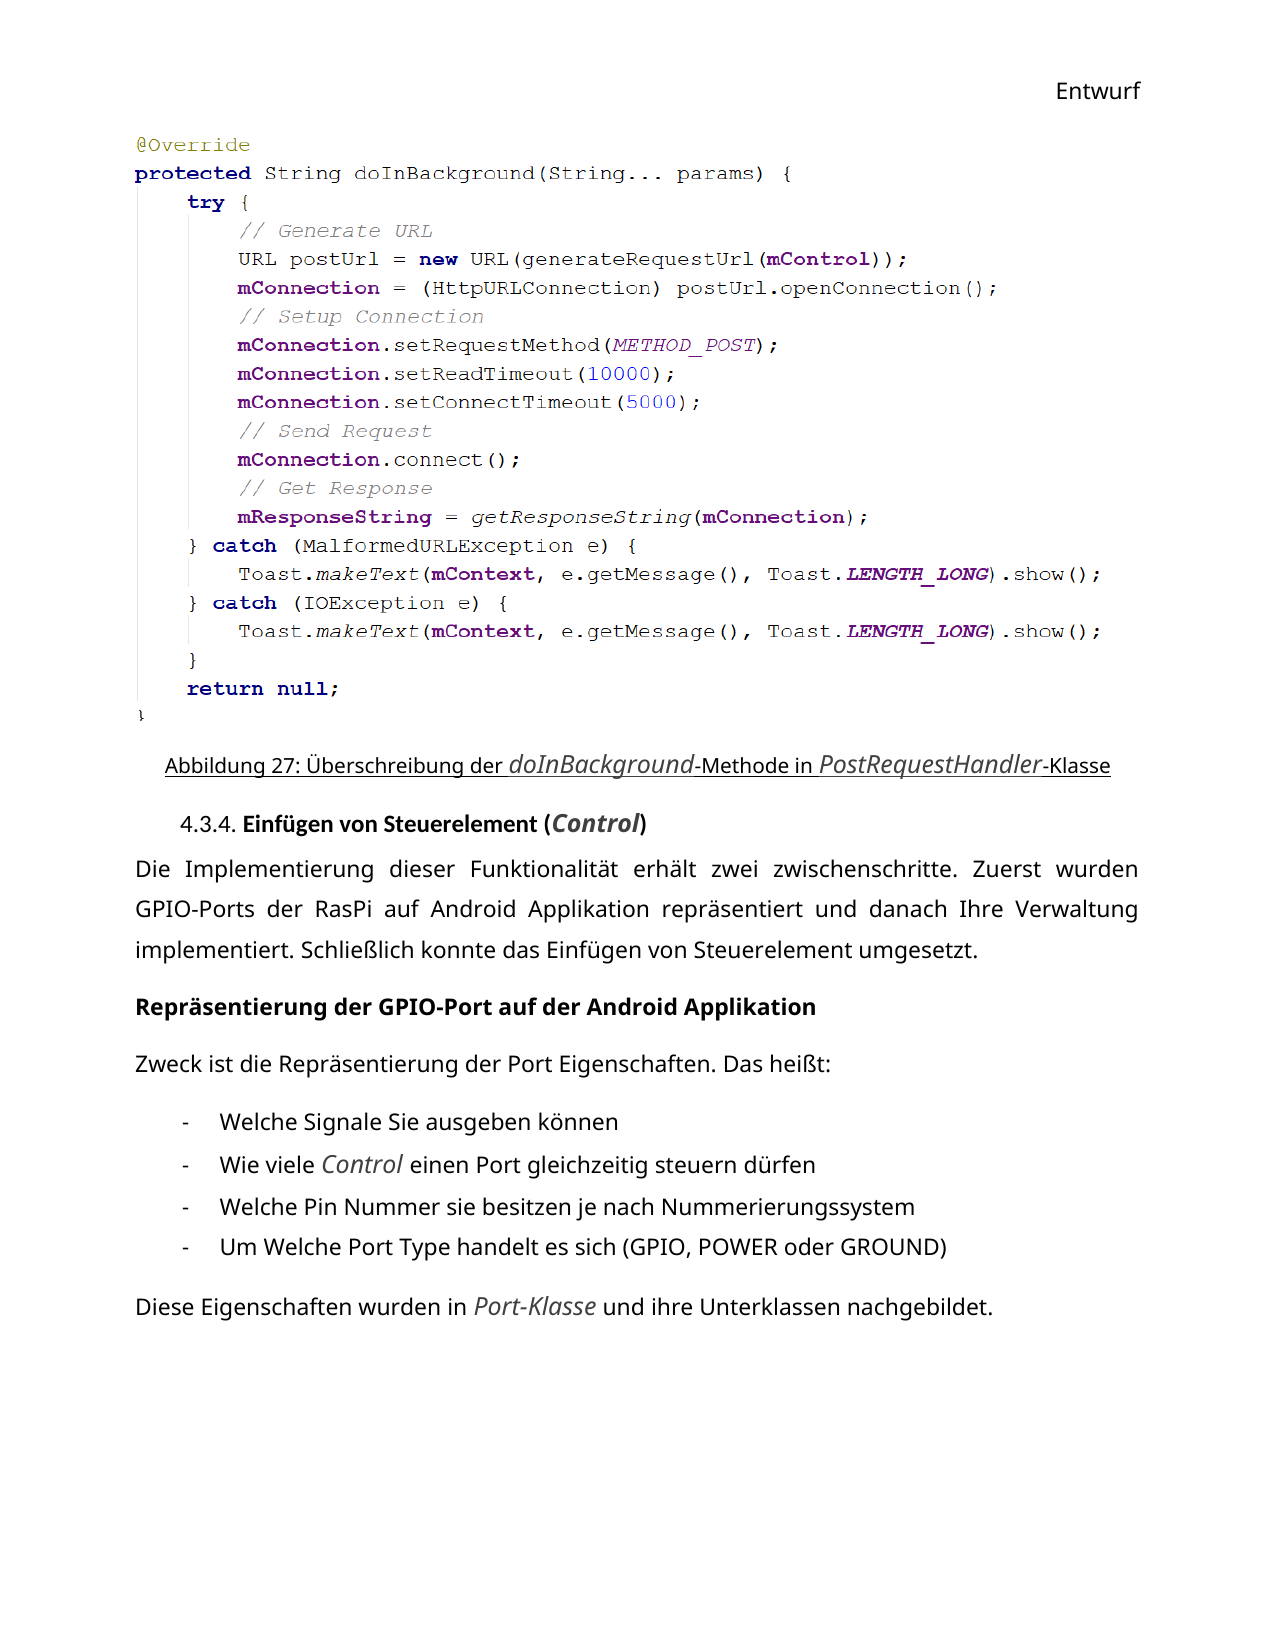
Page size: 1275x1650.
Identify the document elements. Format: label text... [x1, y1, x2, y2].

text Repräsentierung der GPIO-Port auf der Android Applikation [135, 991, 1140, 1022]
text Diese Eigenschaften wurden in Port-Klasse und ihre Unterklassen nachgebildet. [135, 1288, 1140, 1323]
subtitle Einfügen von Steuerelement (Control) [180, 806, 1140, 840]
list Um Welche Port Type handelt es sich (GPIO, POWER oder GROUND) [182, 1231, 1140, 1262]
list Welche Signale Sie ausgeben können [182, 1106, 1140, 1137]
list Wie viele Control einen Port gleichzeitig steuern dürfen [182, 1146, 1140, 1180]
picture [134, 135, 1103, 721]
text Zweck ist die Repräsentierung der Port Eigenschaften. Das heißt: [135, 1048, 1140, 1080]
text Die Implementierung dieser Funktionalität erhält zwei zwischenschritte. Zuerst wurden GPIO-Ports der RasPi auf Android Applikation repräsentiert und danach Ihre Verwaltung implementiert. Schließlich konnte das Einfügen von Steuerelement umgesetzt. [135, 853, 1140, 965]
list Welche Pin Nummer sie besitzen je nach Nummerierungssystem [182, 1191, 1140, 1222]
